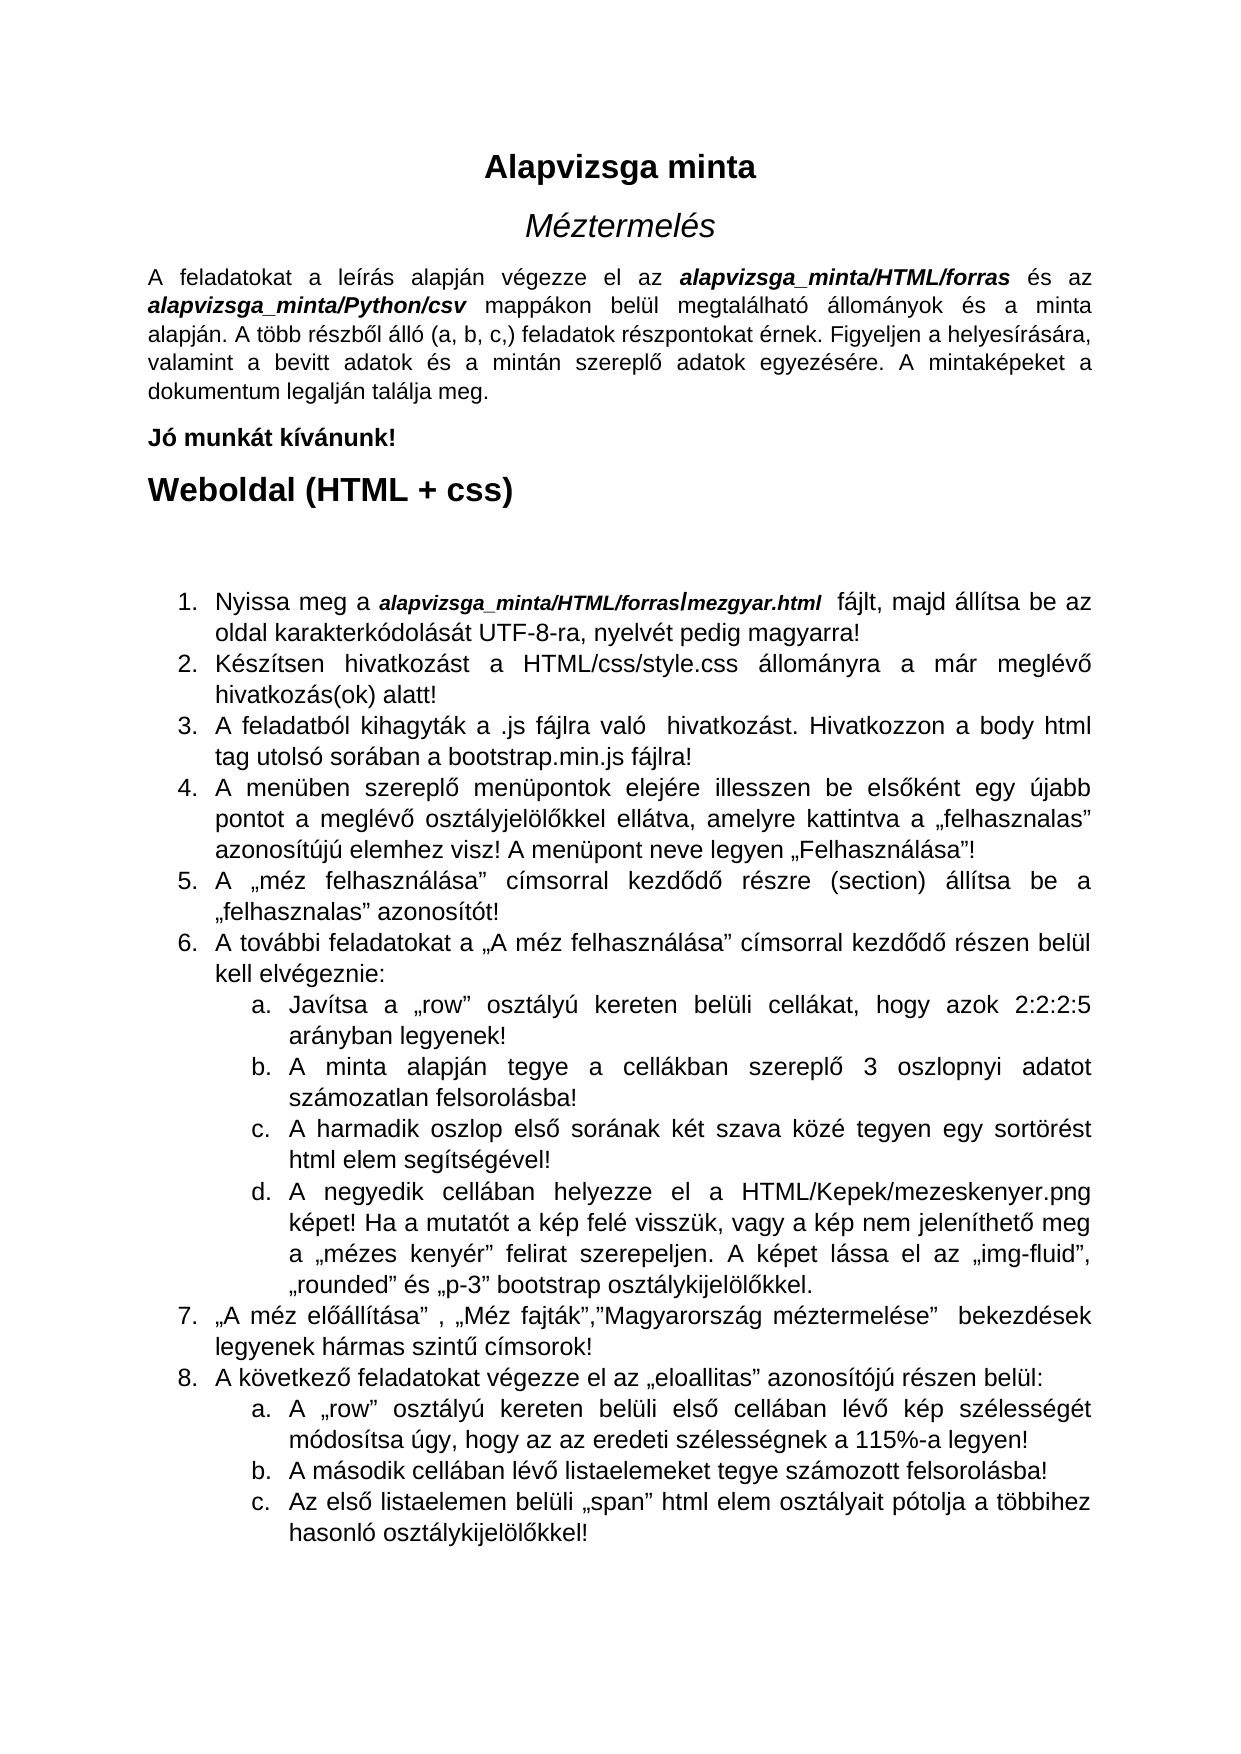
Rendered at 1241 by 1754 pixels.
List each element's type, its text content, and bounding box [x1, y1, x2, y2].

list „A méz előállítása” , „Méz fajták”,”Magyarország méztermelése” bekezdések legyenek hármas szintű címsorok! [177, 1301, 1093, 1360]
text Weboldal (HTML + css) [148, 470, 1093, 509]
list Készítsen hivatkozást a HTML/css/style.css állományra a már meglévő hivatkozás(ok) alatt! [177, 649, 1093, 708]
list A negyedik cellában helyezze el a HTML/Kepek/mezeskenyer.png képet! Ha a mutatót a kép felé visszük, vagy a kép nem jeleníthető meg a „mézes kenyér” felirat szerepeljen. A képet lássa el az „img-fluid”, „rounded” és „p-3” bootstrap osztálykijelölőkkel. [251, 1176, 1093, 1298]
list A menüben szereplő menüpontok elejére illesszen be elsőként egy újabb pontot a meglévő osztályjelölőkkel ellátva, amelyre kattintva a „felhasznalas” azonosítújú elemhez visz! A menüpont neve legyen „Felhasználása”! [177, 773, 1093, 864]
list A harmadik oszlop első sorának két szava közé tegyen egy sortörést html elem segítségével! [251, 1114, 1093, 1174]
list Nyissa meg a alapvizsga_minta/HTML/forras/mezgyar.html fájlt, majd állítsa be az oldal karakterkódolását UTF-8-ra, nyelvét pedig magyarra! [177, 587, 1093, 646]
list A feladatból kihagyták a .js fájlra való hivatkozást. Hivatkozzon a body html tag utolsó sorában a bootstrap.min.js fájlra! [177, 711, 1093, 771]
list A következő feladatokat végezze el az „eloallitas” azonosítójú részen belül: [177, 1363, 1093, 1391]
list A további feladatokat a „A méz felhasználása” címsorral kezdődő részen belül kell elvégeznie: [177, 928, 1093, 988]
list A második cellában lévő listaelemeket tegye számozott felsorolásba! [251, 1456, 1093, 1484]
text Alapvizsga minta [148, 148, 1093, 186]
list Az első listaelemen belüli „span” html elem osztályait pótolja a többihez hasonló osztálykijelölőkkel! [251, 1487, 1093, 1547]
list A „méz felhasználása” címsorral kezdődő részre (section) állítsa be a „felhasznalas” azonosítót! [177, 866, 1093, 926]
text Jó munkát kívánunk! [148, 423, 1093, 451]
list A „row” osztályú kereten belüli első cellában lévő kép szélességét módosítsa úgy, hogy az az eredeti szélességnek a 115%-a legyen! [251, 1394, 1093, 1453]
text A feladatokat a leírás alapján végezze el az alapvizsga_minta/HTML/forras és az alapvizsga_minta/Python/csv mappákon belül megtalálható állományok és a minta alapján. A több részből álló (a, b, c,) feladatok részpontokat érnek. Figyeljen a helyesírására, valamint a bevitt adatok és a mintán szereplő adatok egyezésére. A mintaképeket a dokumentum legalján találja meg. [148, 264, 1093, 404]
list Javítsa a „row” osztályú kereten belüli cellákat, hogy azok 2:2:2:5 arányban legyenek! [251, 990, 1093, 1050]
list A minta alapján tegye a cellákban szereplő 3 oszlopnyi adatot számozatlan felsorolásba! [251, 1052, 1093, 1112]
text Méztermelés [148, 206, 1093, 244]
